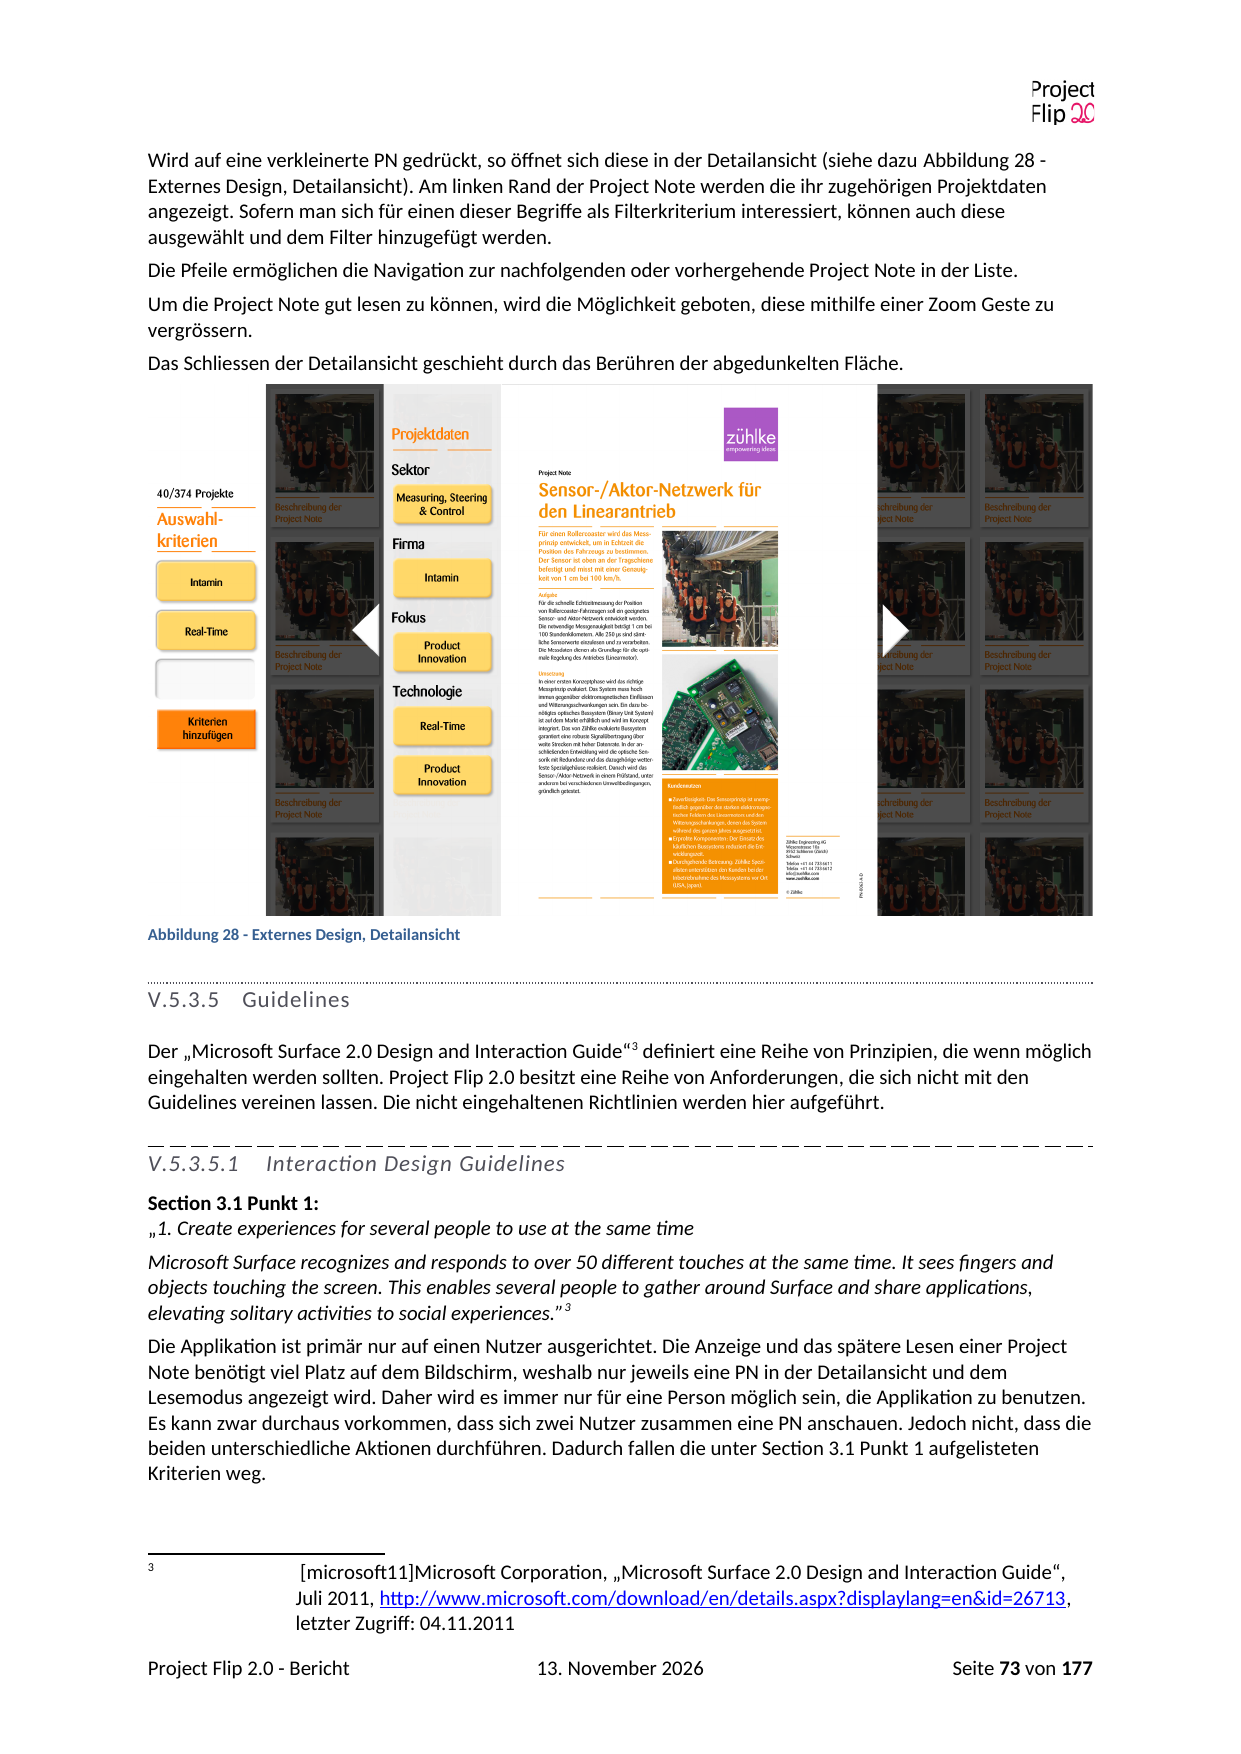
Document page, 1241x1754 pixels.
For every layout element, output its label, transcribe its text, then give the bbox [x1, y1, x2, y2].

text Section 3.1 Punkt 1: „1. Create experiences for several people to use at the same time [148, 1190, 1093, 1241]
subtitle Interaction Design Guidelines [148, 1146, 1093, 1177]
picture [1081, 79, 1097, 124]
picture [147, 384, 1093, 916]
text Abbildung 28 - Externes Design, Detailansicht [148, 924, 1093, 944]
text Microsoft Surface recognizes and responds to over 50 different touches at the same time. It sees fingers and objects touching the screen. This enables several people to gather around Surface and share applications, elevating solitary activities to social experiences.” [148, 1249, 1093, 1325]
text Der „Microsoft Surface 2.0 Design and Interaction Guide“3 definiert eine Reihe von Prinzipien, die wenn möglich eingehalten werden sollten. Project Flip 2.0 besitzt eine Reihe von Anforderungen, die sich nicht mit den Guidelines vereinen lassen. Die nicht eingehaltenen Richtlinien werden hier aufgeführt. [148, 1039, 1093, 1115]
text Die Applikation ist primär nur auf einen Nutzer ausgerichtet. Die Anzeige und das spätere Lesen einer Project Note benötigt viel Platz auf dem Bildschirm, weshalb nur jeweils eine PN in der Detailansicht und dem Lesemodus angezeigt wird. Daher wird es immer nur für eine Person möglich sein, die Applikation zu benutzen. Es kann zwar durchaus vorkommen, dass sich zwei Nutzer zusammen eine PN anschauen. Jedoch nicht, dass die beiden unterschiedliche Aktionen durchführen. Dadurch fallen die unter Section 3.1 Punkt 1 aufgelisteten Kriterien weg. [148, 1333, 1093, 1486]
text Wird auf eine verkleinerte PN gedrückt, so öffnet sich diese in der Detailansicht (siehe dazu Abbildung 28 - Externes Design, Detailansicht). Am linken Rand der Project Note werden die ihr zugehörigen Projektdaten angezeigt. Sofern man sich für einen dieser Begriffe als Filterkriterium interessiert, können auch diese ausgewählt und dem Filter hinzugefügt werden. [148, 148, 1093, 249]
text Um die Project Note gut lesen zu können, wird die Möglichkeit geboten, diese mithilfe einer Zoom Geste zu vergrössern. [148, 291, 1093, 342]
text Das Schliessen der Detailansicht geschieht durch das Berühren der abgedunkelten Fläche. [148, 351, 1093, 376]
subtitle Guidelines [148, 982, 1093, 1014]
text Die Pfeile ermöglichen die Navigation zur nachfolgenden oder vorhergehende Project Note in der Liste. [148, 258, 1093, 283]
